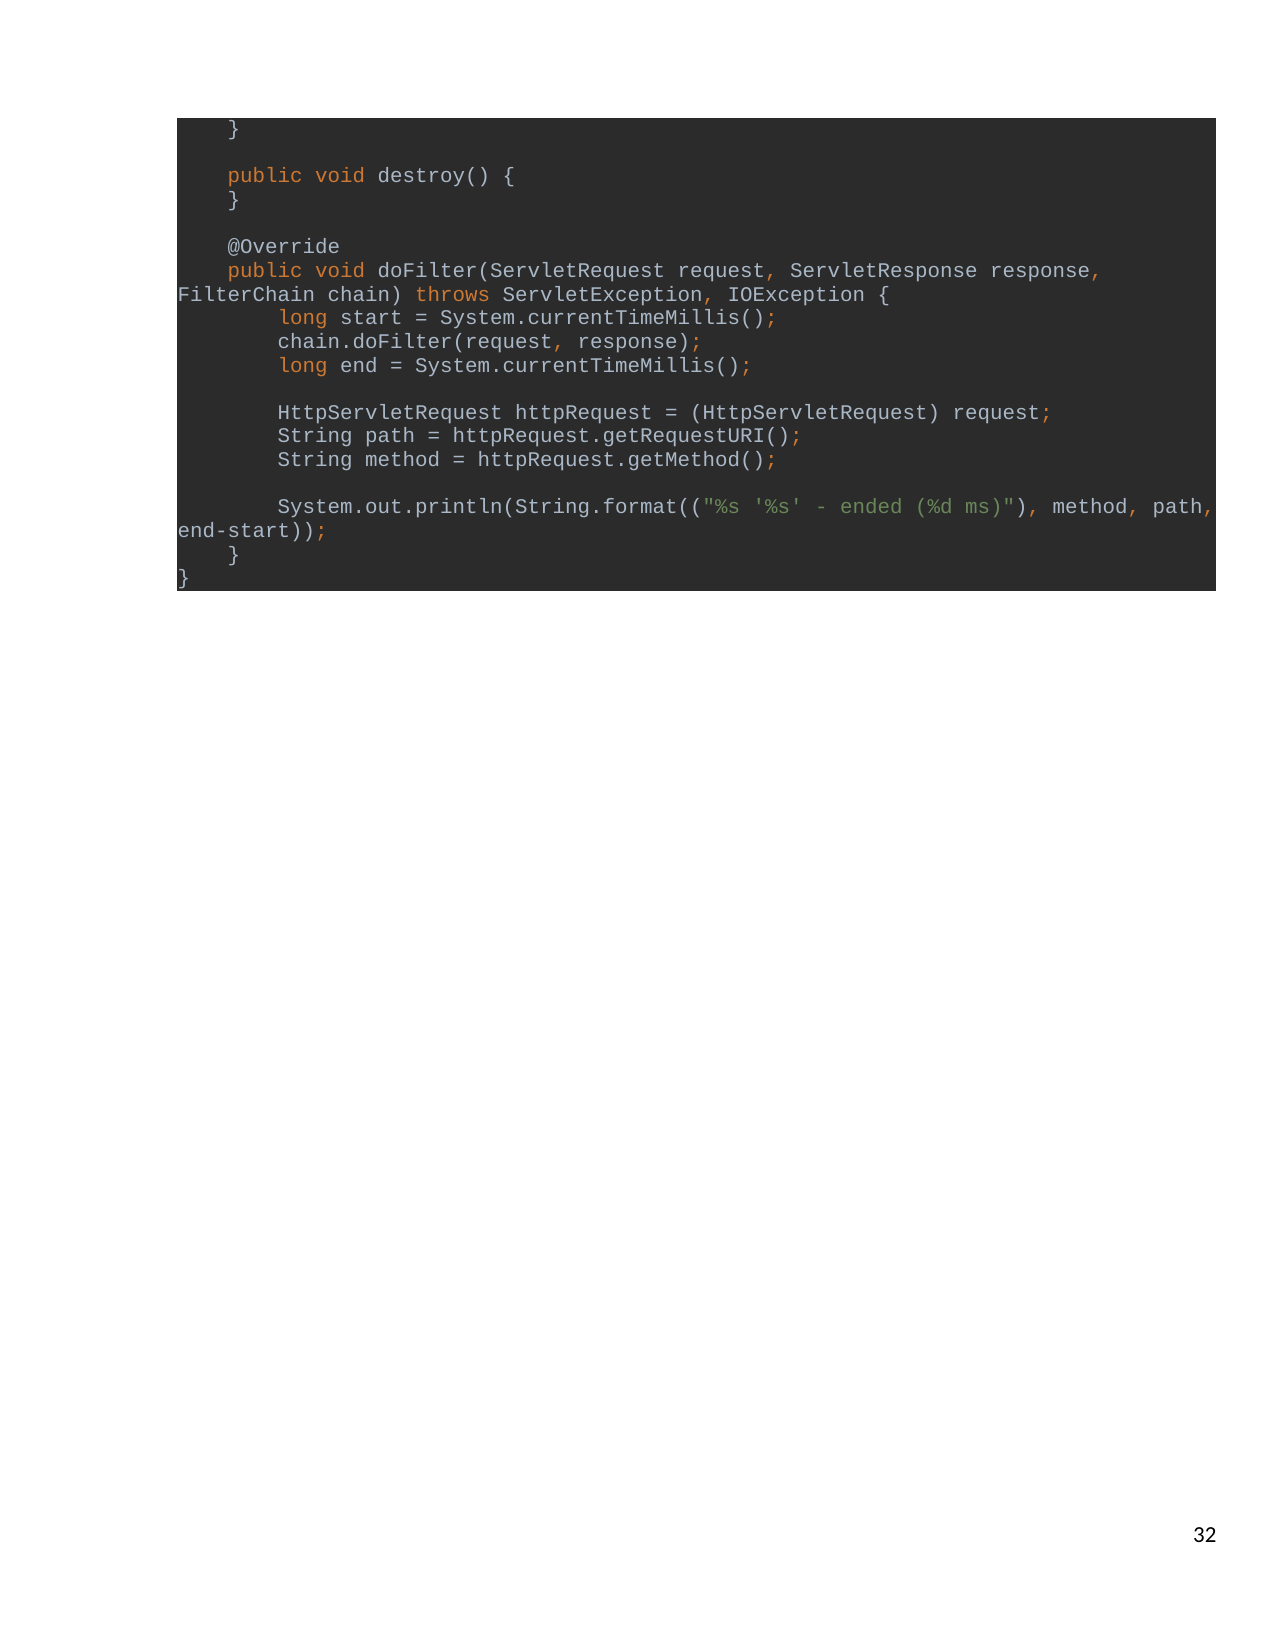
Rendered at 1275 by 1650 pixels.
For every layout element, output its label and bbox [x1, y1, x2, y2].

text [177, 118, 1216, 591]
